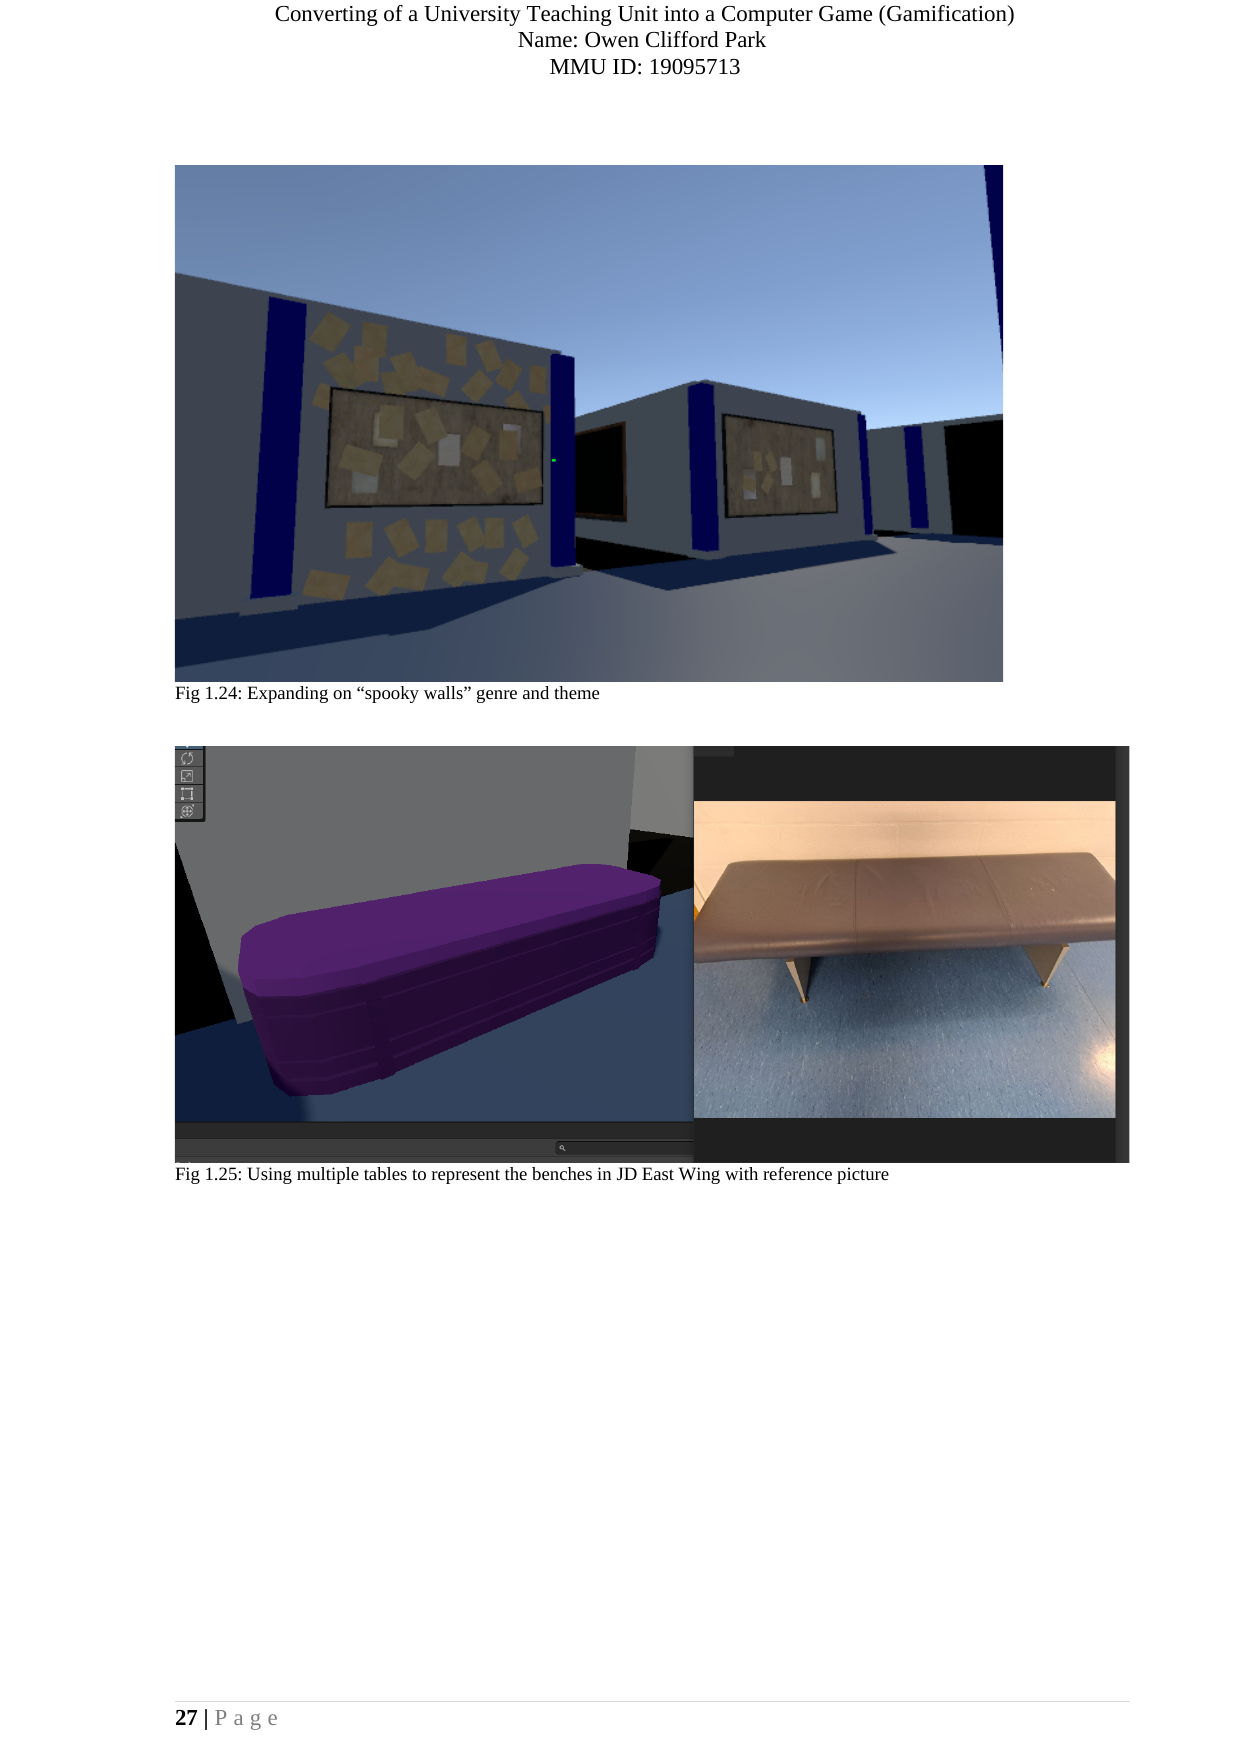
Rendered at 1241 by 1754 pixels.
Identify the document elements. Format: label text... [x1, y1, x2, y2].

text Fig 1.25: Using multiple tables to represent the benches in JD East Wing with reference picture [175, 1163, 1130, 1184]
text Fig 1.24: Expanding on “spooky walls” genre and theme [175, 682, 1130, 703]
picture [174, 746, 1130, 1163]
picture [174, 165, 1004, 682]
